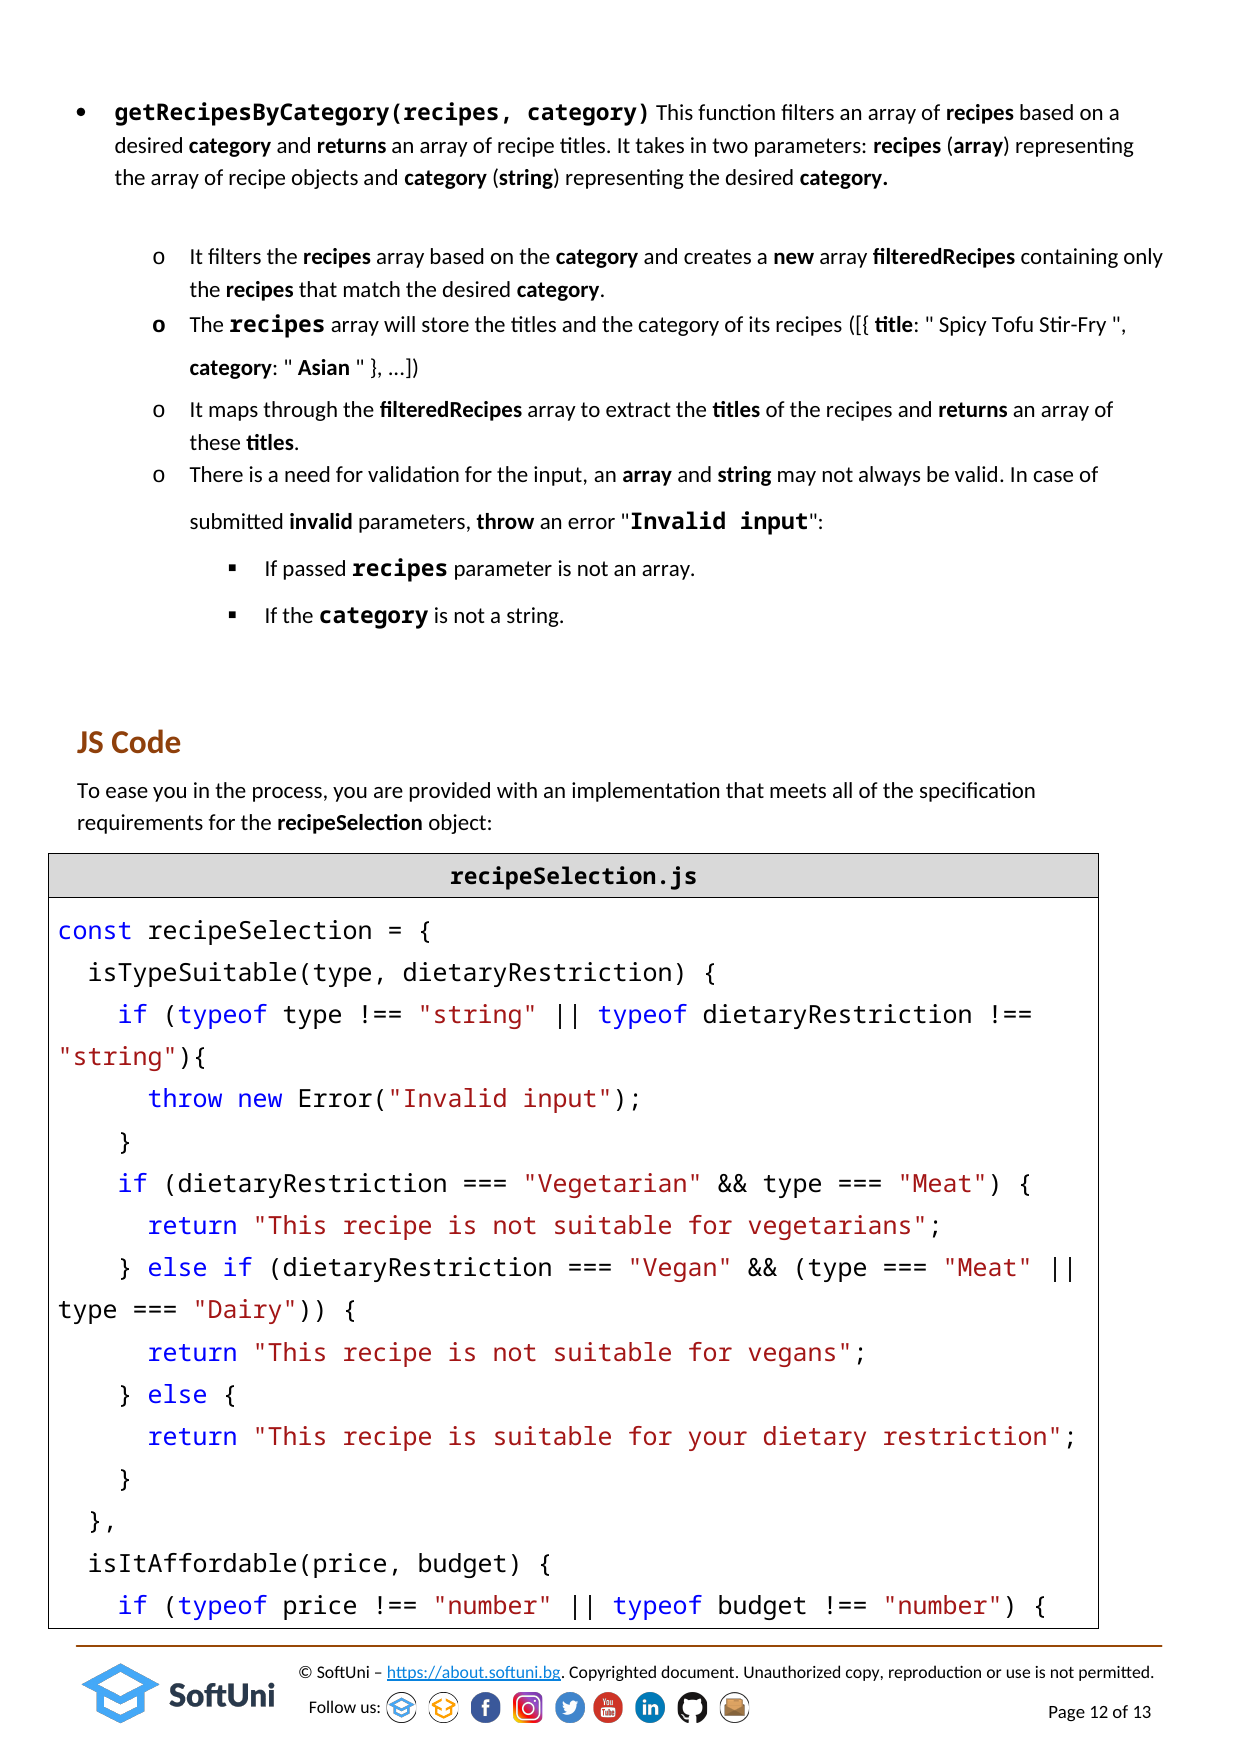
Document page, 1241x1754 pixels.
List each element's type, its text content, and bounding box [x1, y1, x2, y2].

picture [656, 1714, 665, 1723]
list It filters the recipes array based on the category and creates a new array filteredRecipes containing only the recipes that match the desired category. [152, 242, 1163, 303]
table_header recipeSelection.js [49, 854, 1098, 897]
picture [649, 1705, 658, 1714]
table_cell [49, 898, 1098, 1627]
picture [635, 1714, 644, 1723]
picture [677, 1692, 708, 1723]
text JS Code [77, 721, 1163, 762]
picture [471, 1692, 501, 1723]
picture [635, 1692, 644, 1701]
list getRecipesByCategory(recipes, category) This function filters an array of recipes based on a desired category and returns an array of recipe titles. It takes in two parameters: recipes (array) representing the array of recipe objects and category (string) representing the desired category. [77, 95, 1163, 191]
list If passed recipes parameter is not an array. [227, 552, 1163, 583]
picture [75, 1658, 281, 1729]
list If the category is not a string. [227, 599, 1163, 630]
picture [386, 1692, 417, 1723]
text To ease you in the process, you are provided with an implementation that meets all of the specification requirements for the recipeSelection object: [77, 776, 1163, 836]
list It maps through the filteredRecipes array to extract the titles of the recipes and returns an array of these titles. [152, 395, 1163, 456]
list The recipes array will store the titles and the category of its recipes ([{ title: " Spicy Tofu Stir-Fry ", category: " Asian " }, ...]) [152, 308, 1163, 381]
picture [555, 1692, 585, 1723]
picture [719, 1692, 750, 1723]
picture [428, 1692, 459, 1723]
picture [593, 1692, 623, 1723]
picture [656, 1692, 665, 1701]
list There is a need for validation for the input, an array and string may not always be valid. In case of submitted invalid parameters, throw an error "Invalid input": [152, 460, 1163, 536]
picture [513, 1692, 543, 1723]
